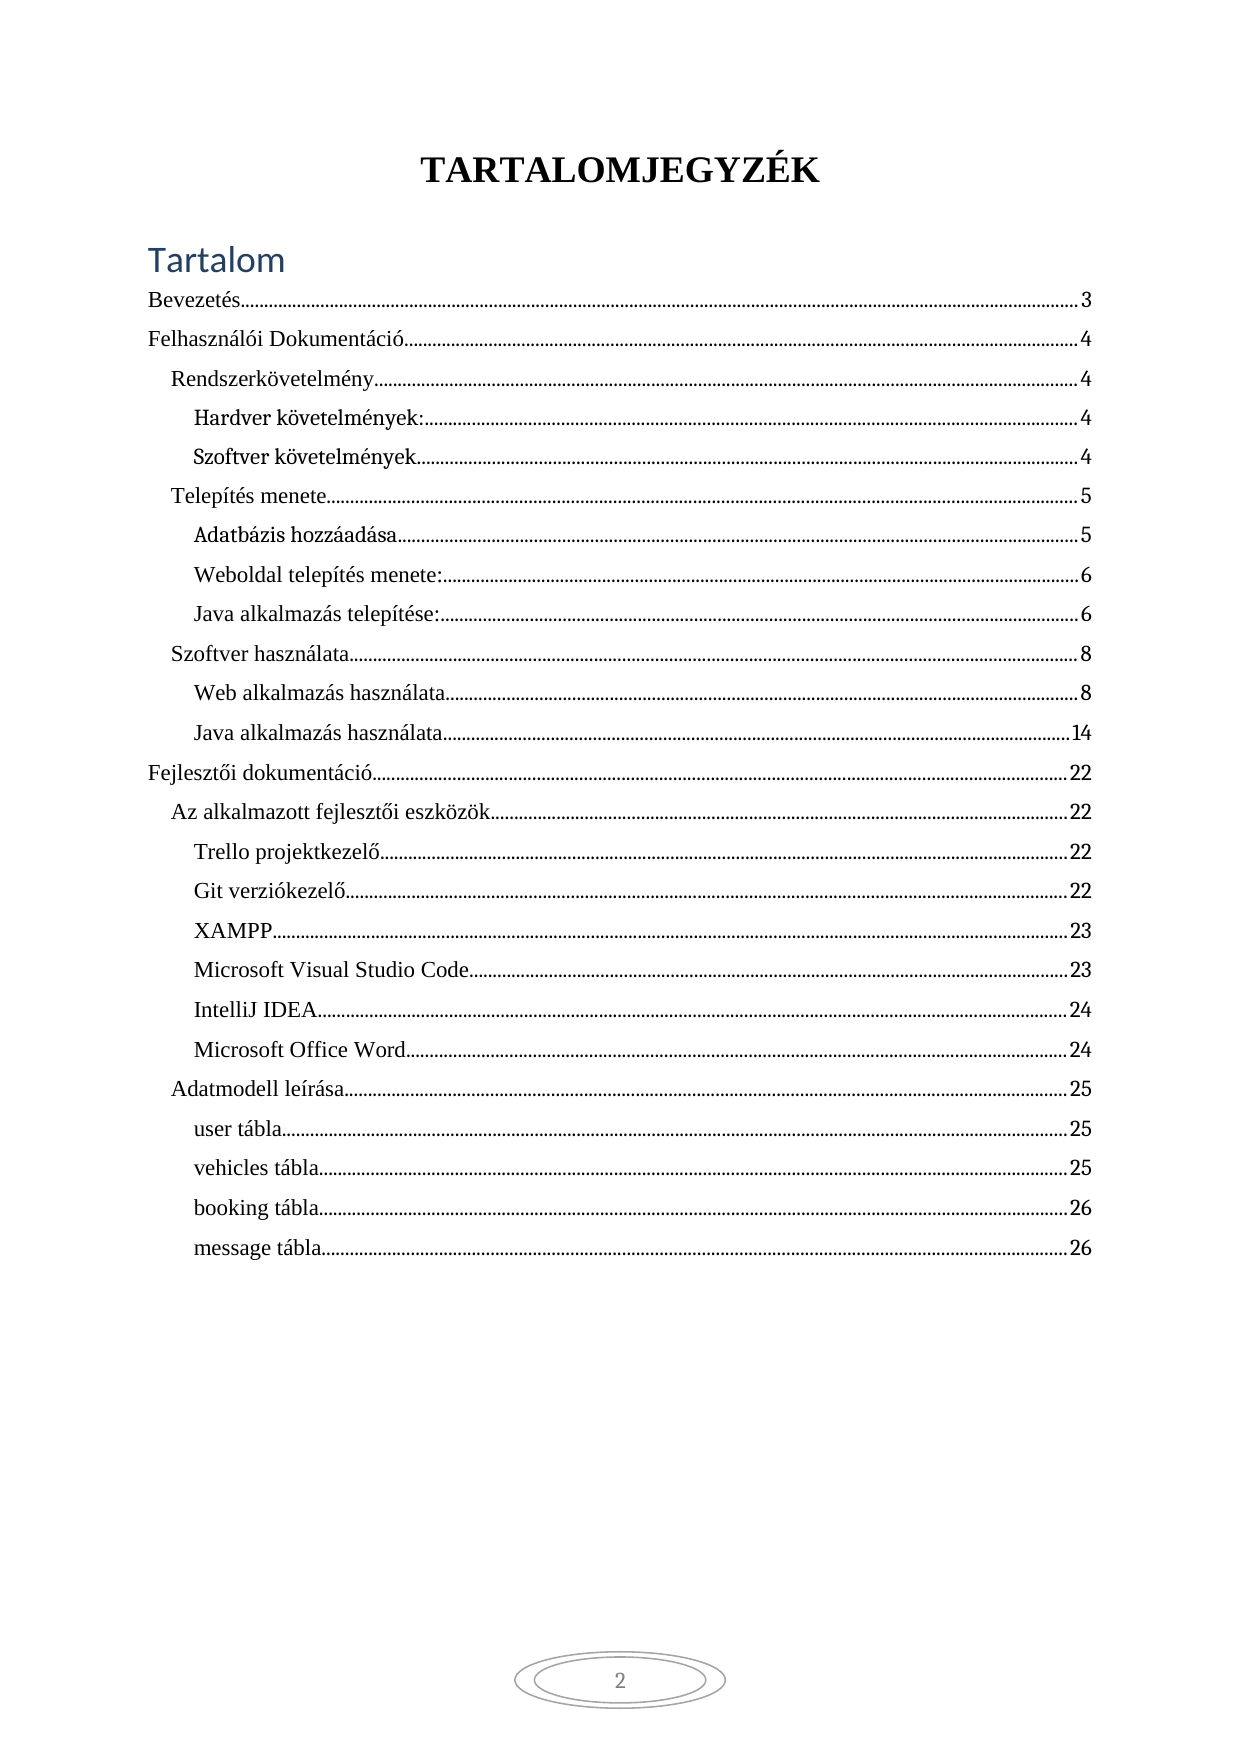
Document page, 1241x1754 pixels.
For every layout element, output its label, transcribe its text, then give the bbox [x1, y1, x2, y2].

text TARTALOMJEGYZÉK [148, 148, 1093, 191]
